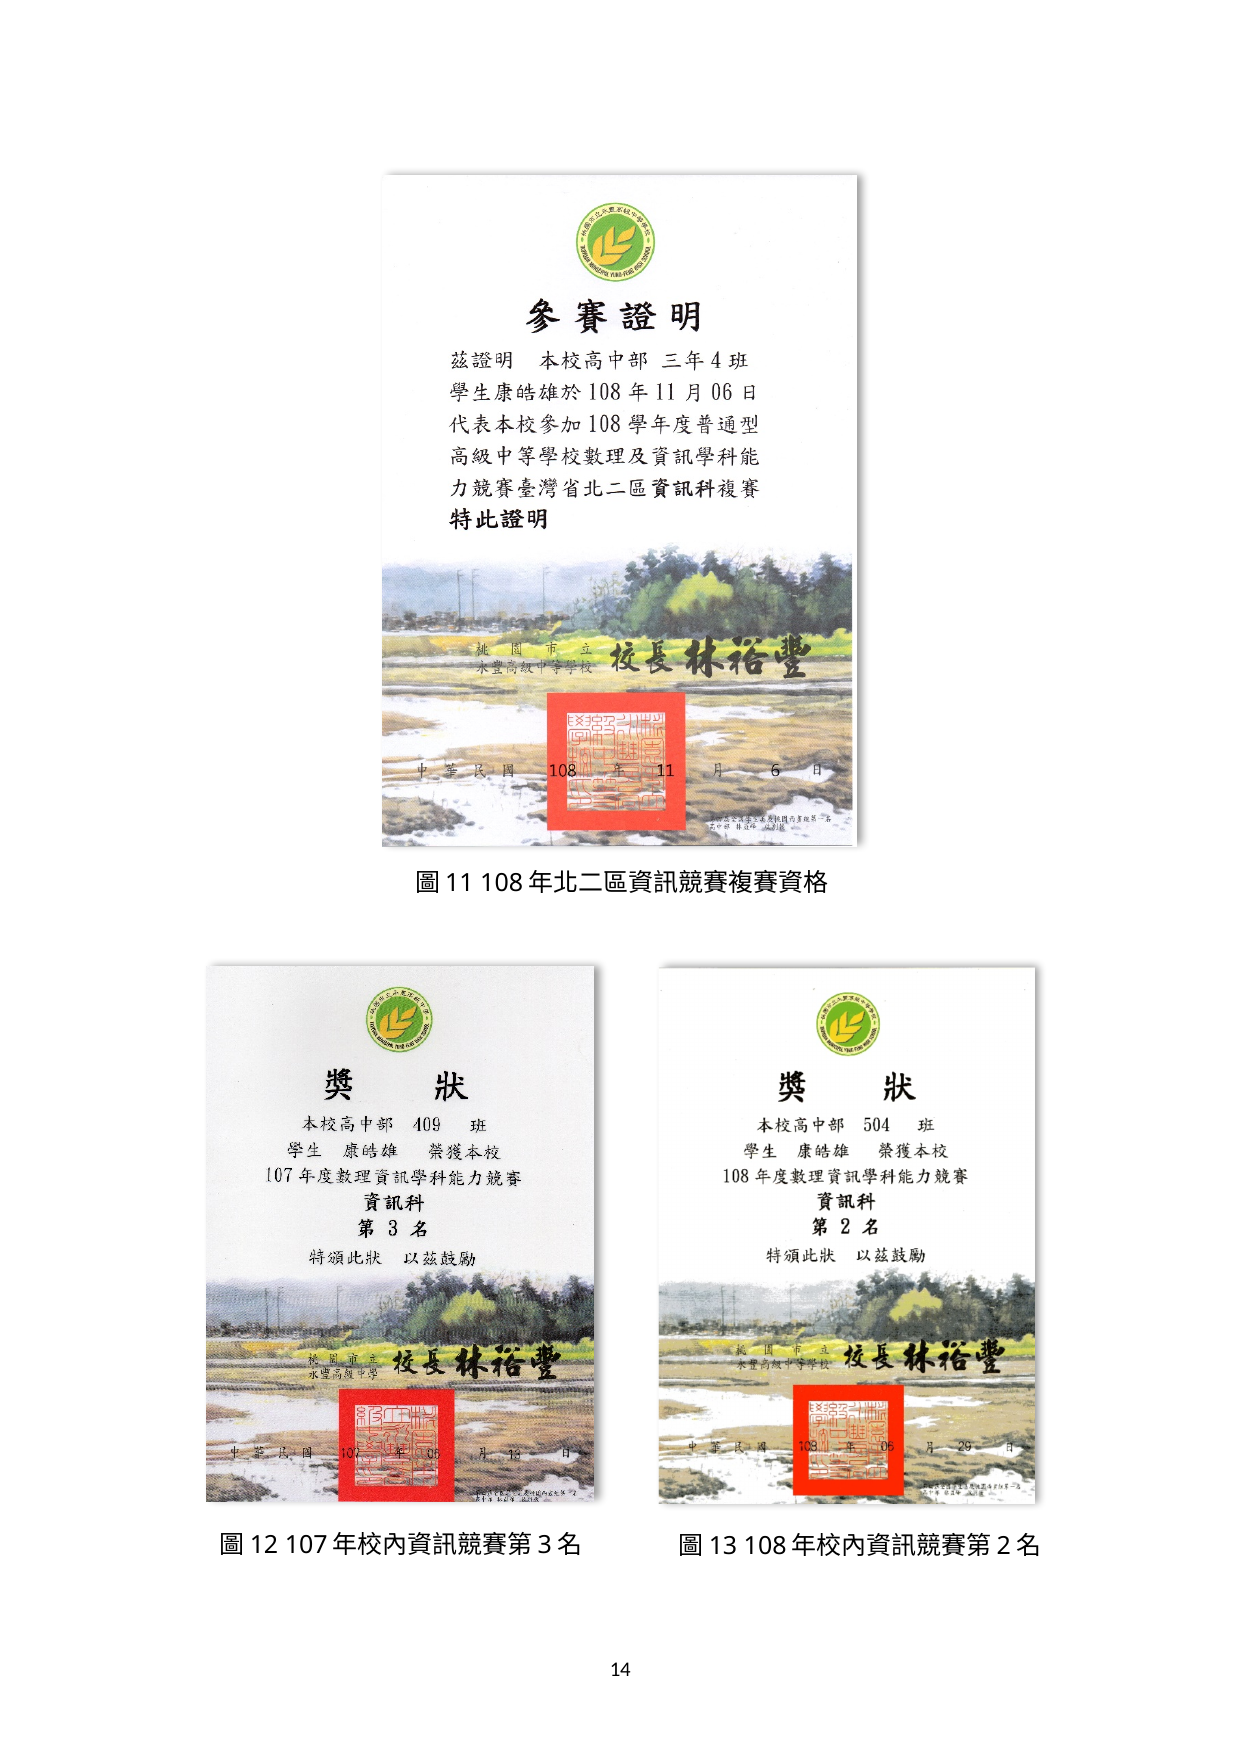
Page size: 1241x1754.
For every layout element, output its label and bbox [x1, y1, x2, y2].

picture [206, 966, 594, 1502]
picture [382, 175, 857, 847]
picture [659, 968, 1035, 1504]
